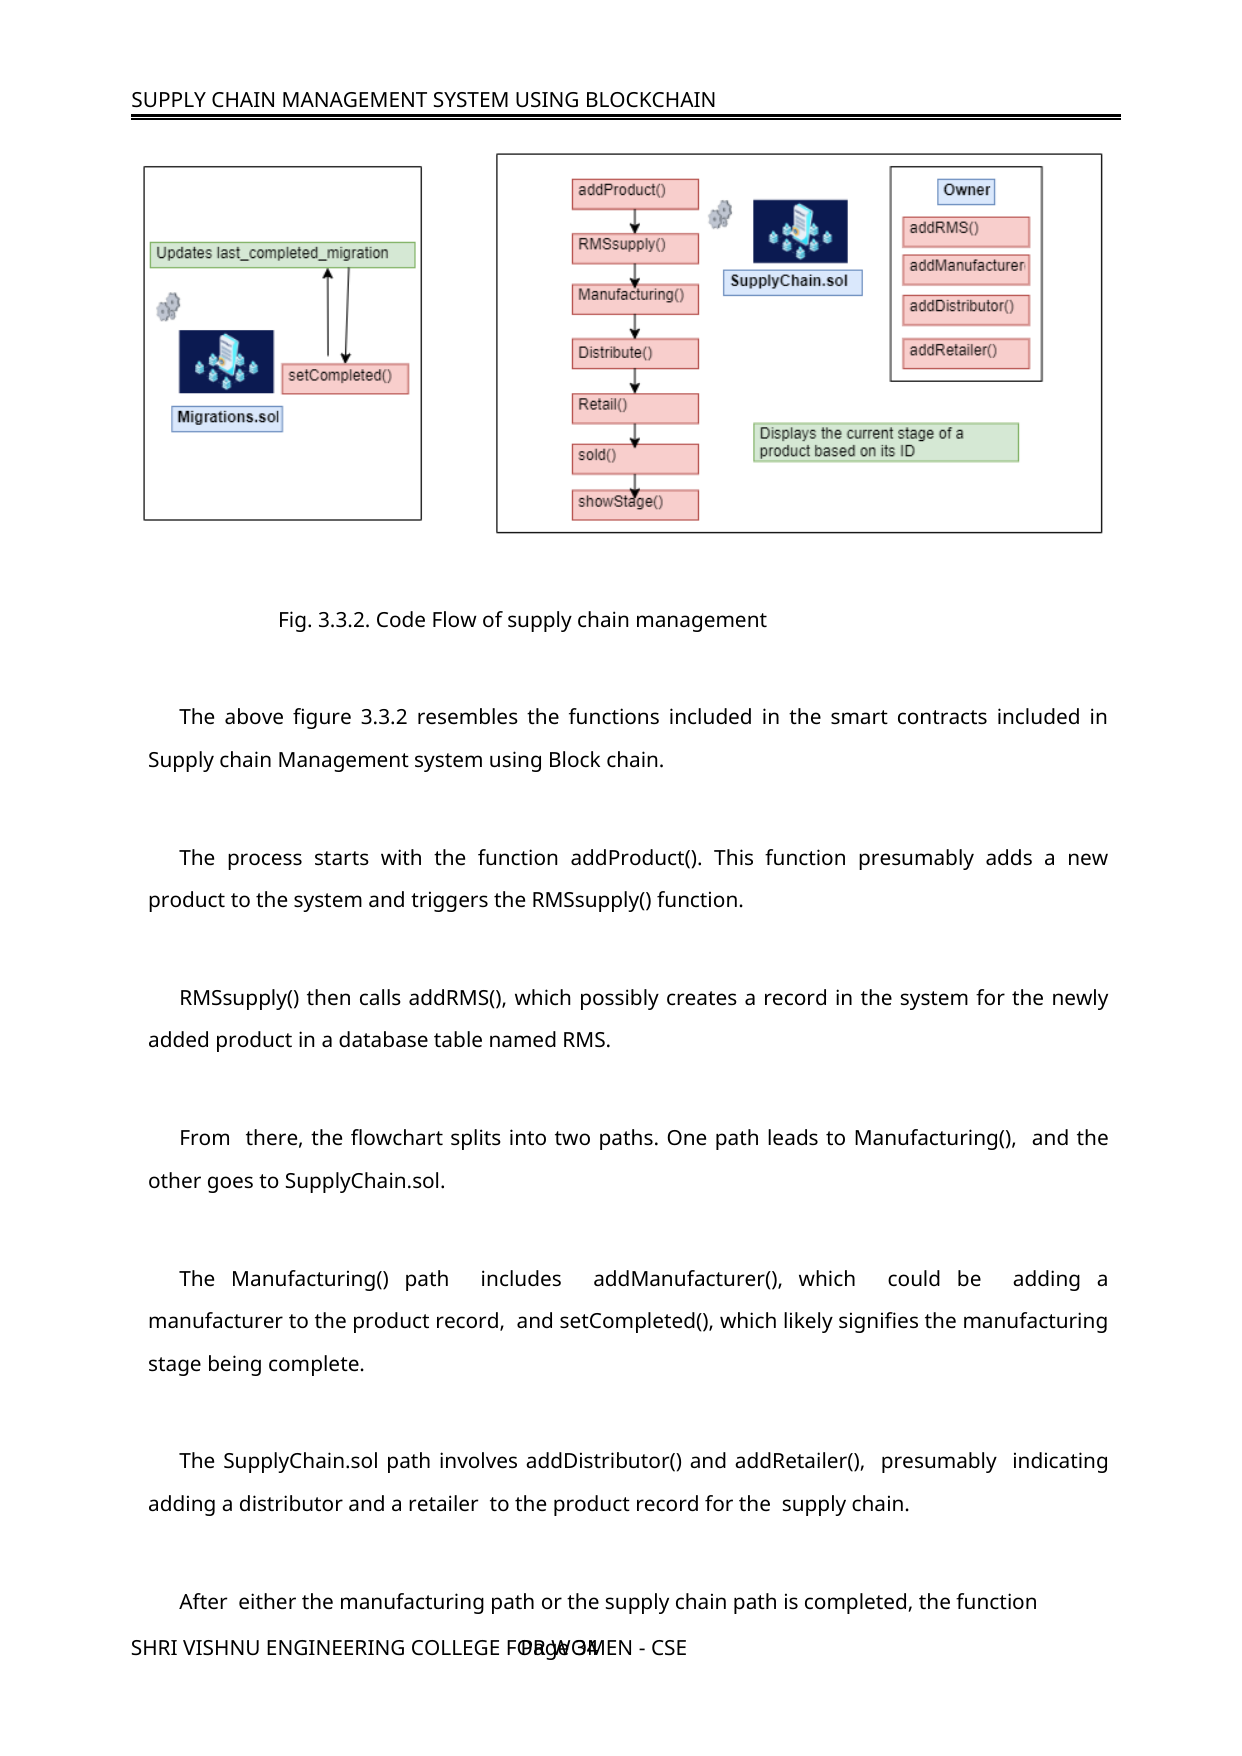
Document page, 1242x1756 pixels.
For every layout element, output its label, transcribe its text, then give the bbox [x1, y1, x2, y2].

text The SupplyChain.sol path involves addDistributor() and addRetailer(), presumably indicating adding a distributor and a retailer to the product record for the supply chain. [148, 1447, 1110, 1518]
text After either the manufacturing path or the supply chain path is completed, the function [148, 1587, 1110, 1615]
text Fig. 3.3.2. Code Flow of supply chain management [148, 605, 1110, 633]
text RMSsupply() then calls addRMS(), which possibly creates a record in the system for the newly added product in a database table named RMS. [148, 983, 1110, 1054]
text From there, the flowchart splits into two paths. One path leads to Manufacturing(), and the other goes to SupplyChain.sol. [148, 1123, 1110, 1194]
text The above figure 3.3.2 resembles the functions included in the smart contracts included in Supply chain Management system using Block chain. [148, 702, 1110, 773]
text The Manufacturing() path includes addManufacturer(), which could be adding a manufacturer to the product record, and setCompleted(), which likely signifies the manufacturing stage being complete. [148, 1264, 1110, 1377]
text The process starts with the function addProduct(). This function presumably adds a new product to the system and triggers the RMSsupply() function. [148, 843, 1110, 914]
picture [131, 141, 1115, 546]
